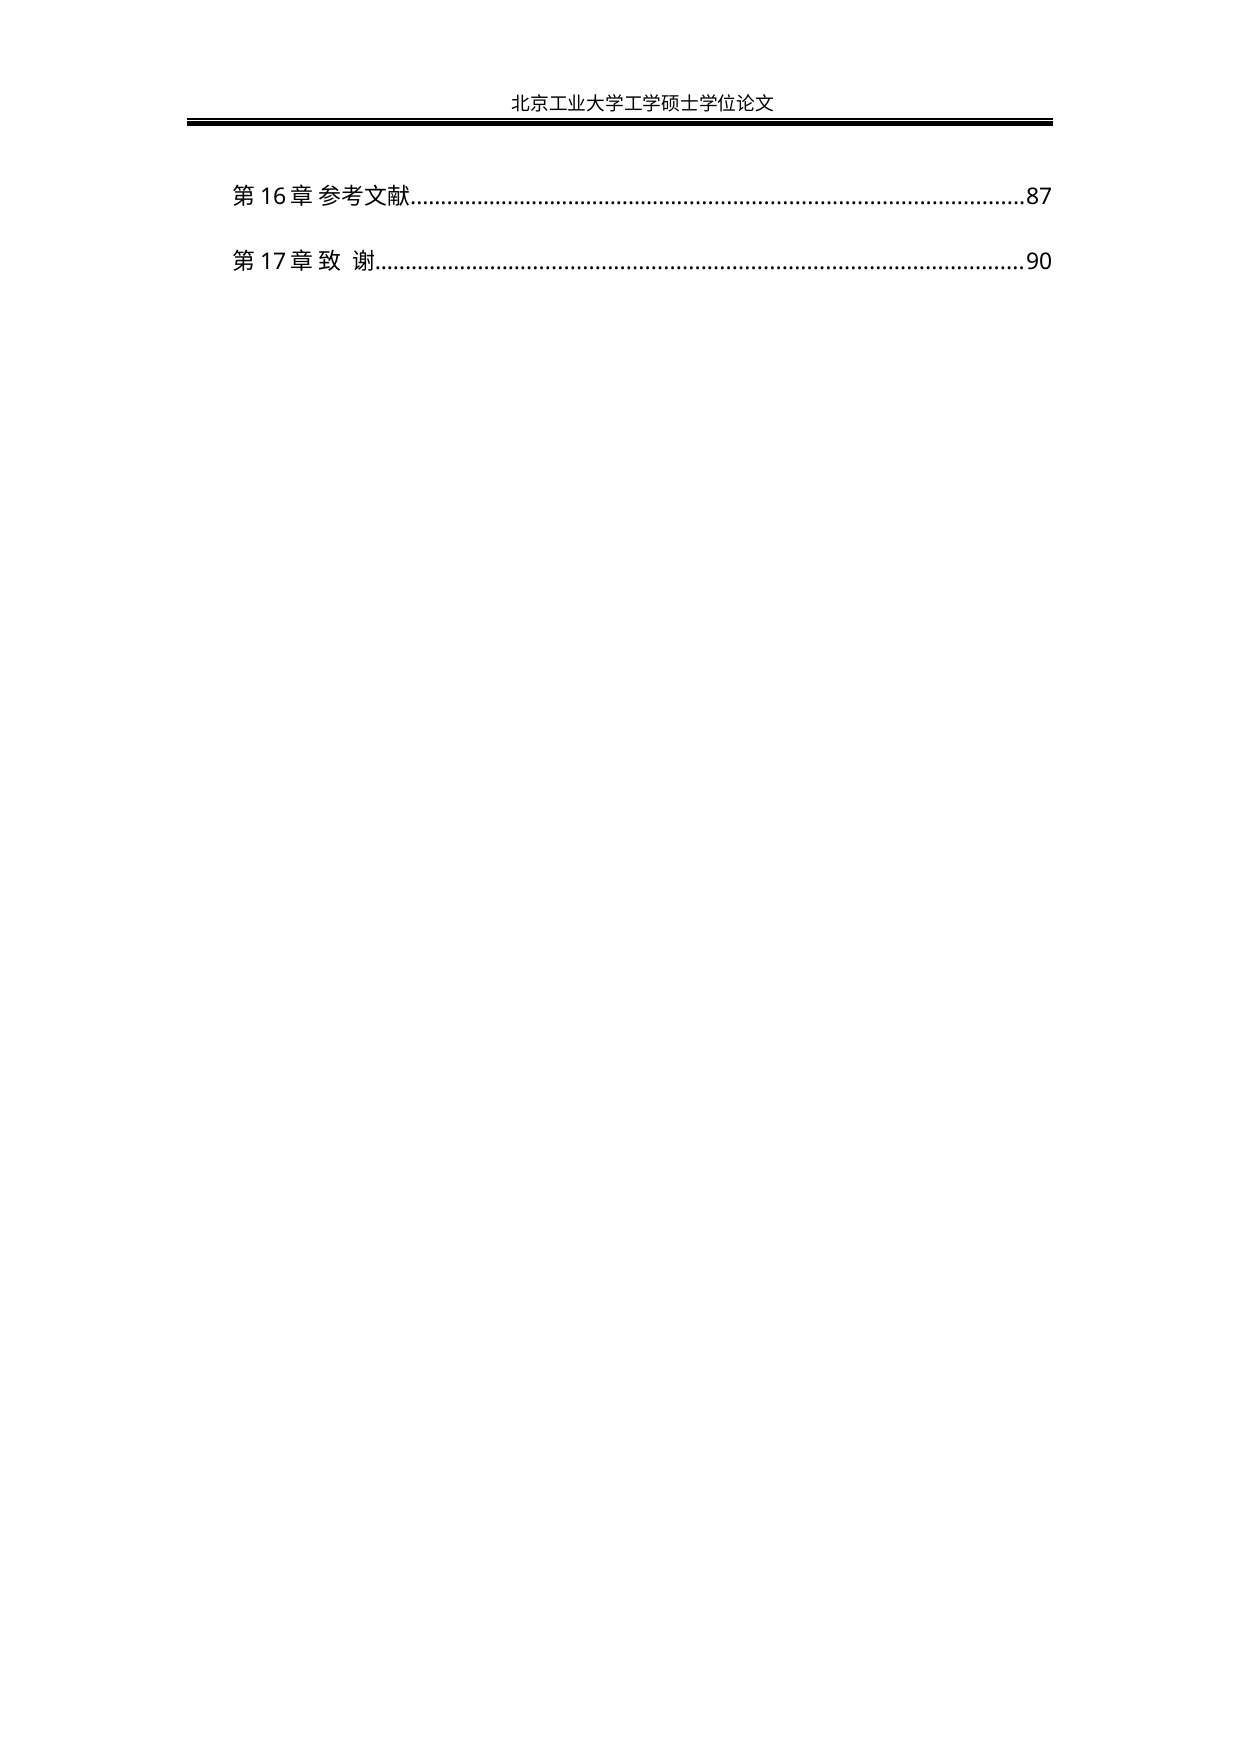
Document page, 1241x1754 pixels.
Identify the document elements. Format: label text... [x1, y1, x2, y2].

text 第16章 参考文献 87 [187, 162, 1053, 227]
text 第17章 致 谢 90 [187, 227, 1053, 292]
